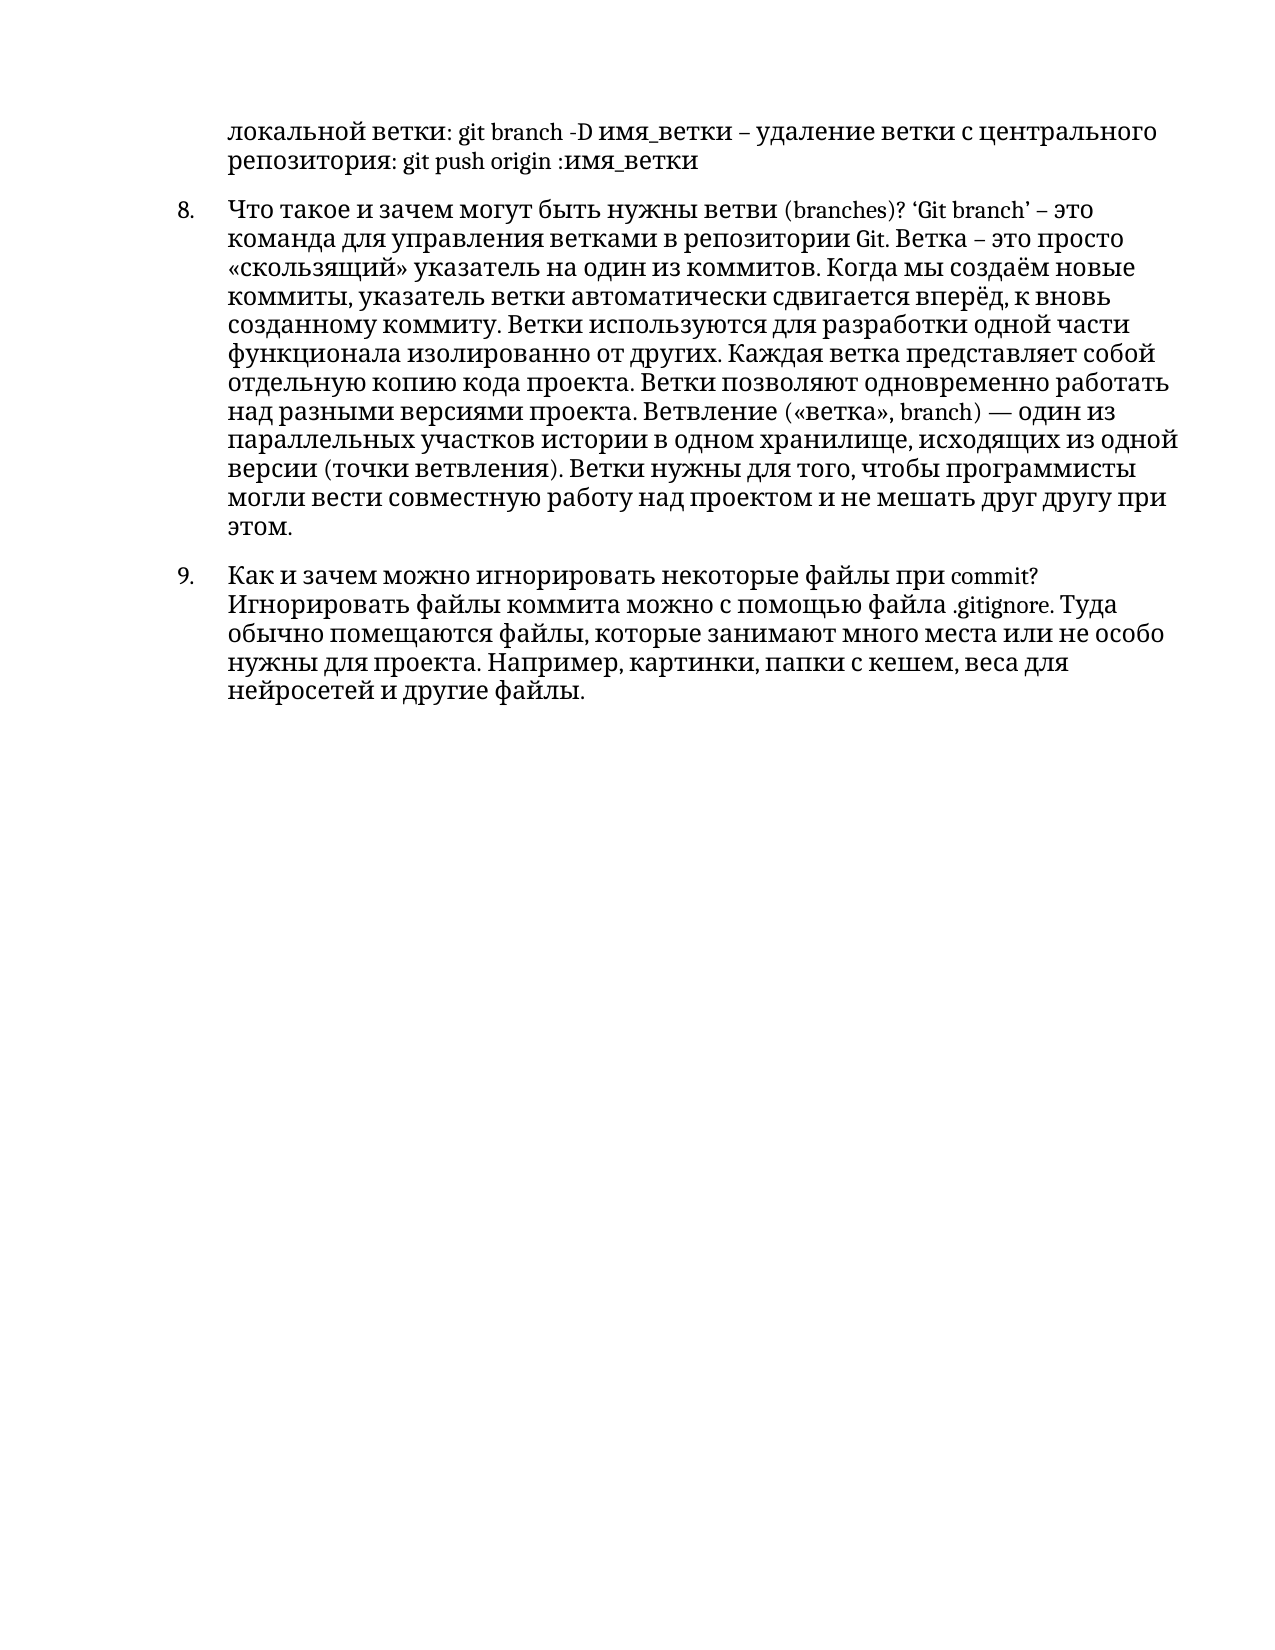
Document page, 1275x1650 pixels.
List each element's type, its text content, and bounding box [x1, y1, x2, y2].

list Как и зачем можно игнорировать некоторые файлы при commit? Игнорировать файлы коммита можно с помощью файла .gitignore. Туда обычно помещаются файлы, которые занимают много места или не особо нужны для проекта. Например, картинки, папки с кешем, веса для нейросетей и другие файлы. [177, 562, 1186, 706]
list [177, 118, 1186, 176]
list Что такое и зачем могут быть нужны ветви (branches)? ‘Git branch’ – это команда для управления ветками в репозитории Git. Ветка – это просто «скользящий» указатель на один из коммитов. Когда мы создаём новые коммиты, указатель ветки автоматически сдвигается вперёд, к вновь созданному коммиту. Ветки используются для разработки одной части функционала изолированно от других. Каждая ветка представляет собой отдельную копию кода проекта. Ветки позволяют одновременно работать над разными версиями проекта. Ветвление («ветка», branch) — один из параллельных участков истории в одном хранилище, исходящих из одной версии (точки ветвления). Ветки нужны для того, чтобы программисты могли вести совместную работу над проектом и не мешать друг другу при этом. [177, 196, 1186, 541]
